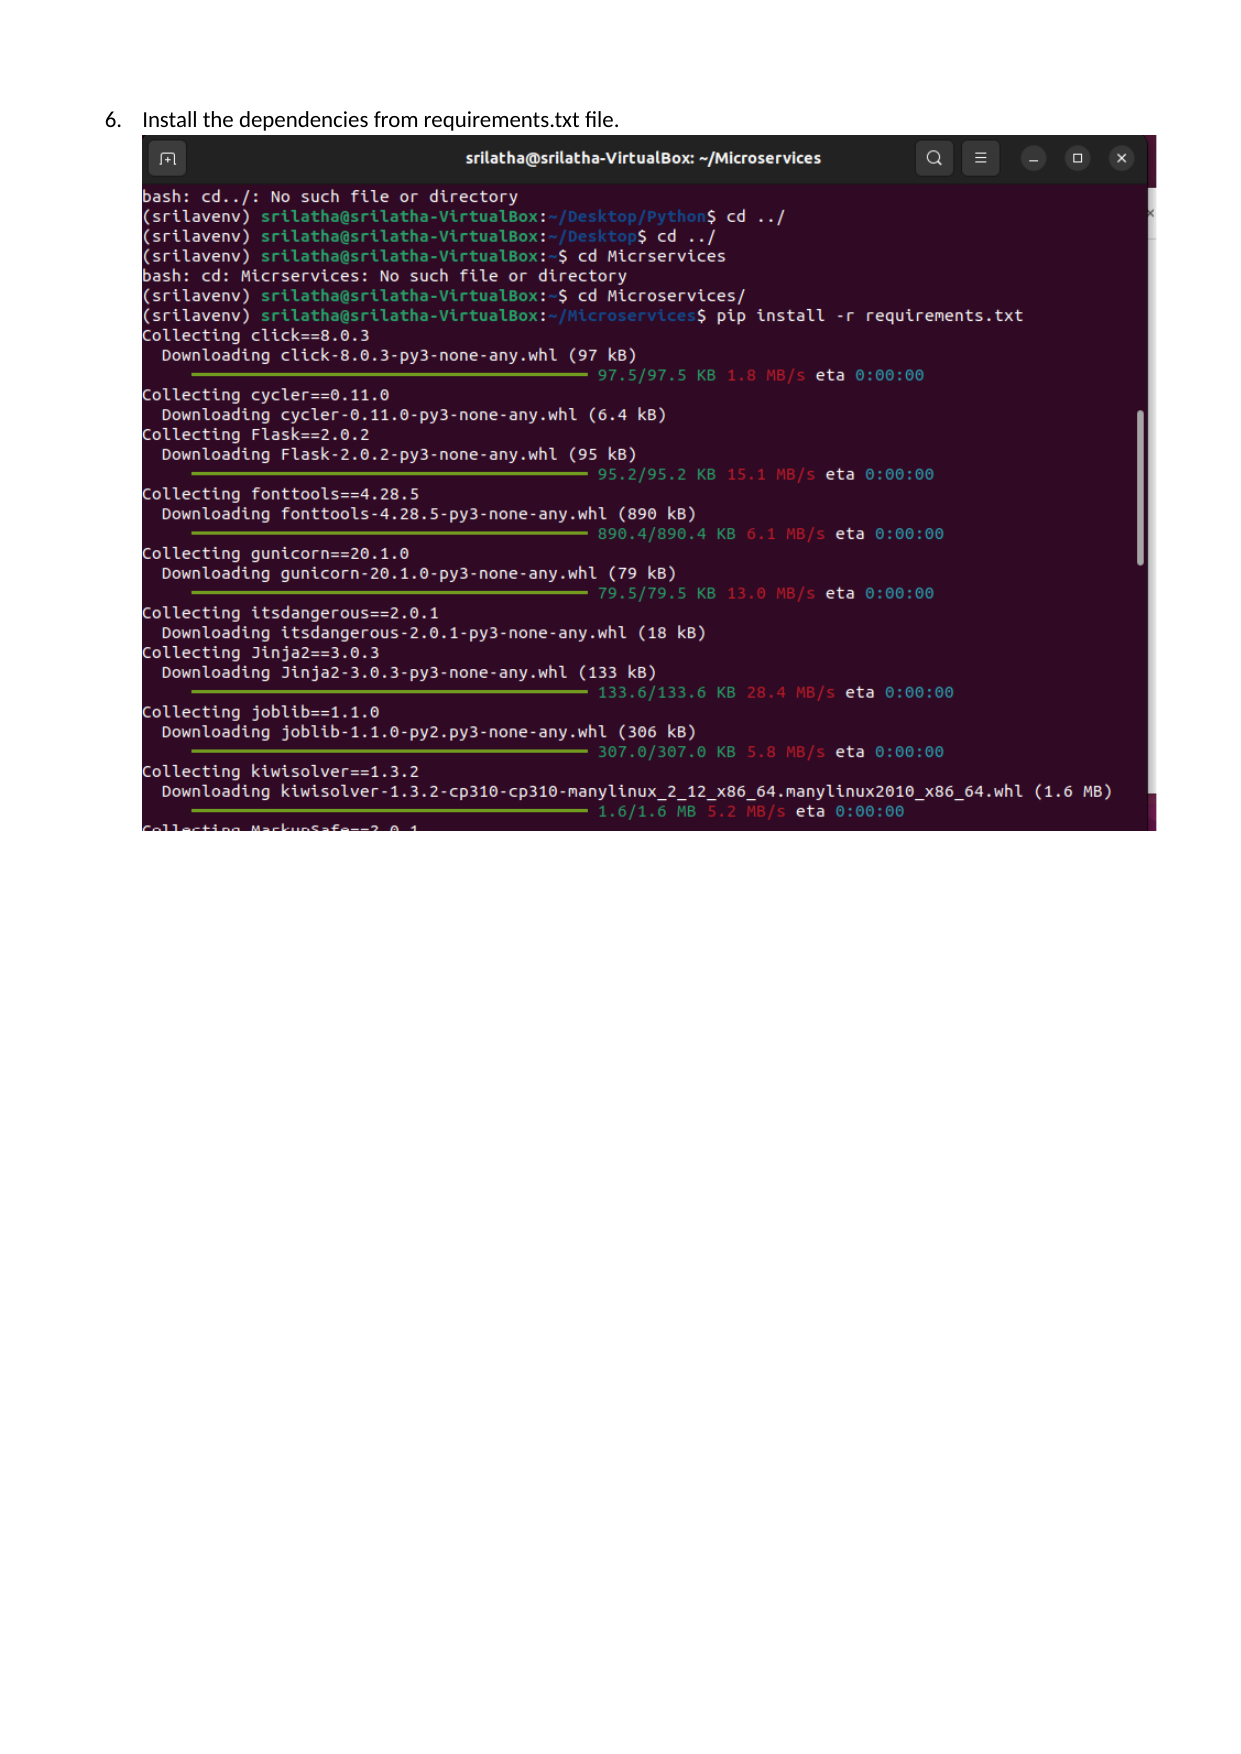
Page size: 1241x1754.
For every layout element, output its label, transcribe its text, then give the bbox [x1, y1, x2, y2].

list Install the dependencies from requirements.txt file. [104, 105, 1165, 133]
picture [142, 135, 1157, 831]
